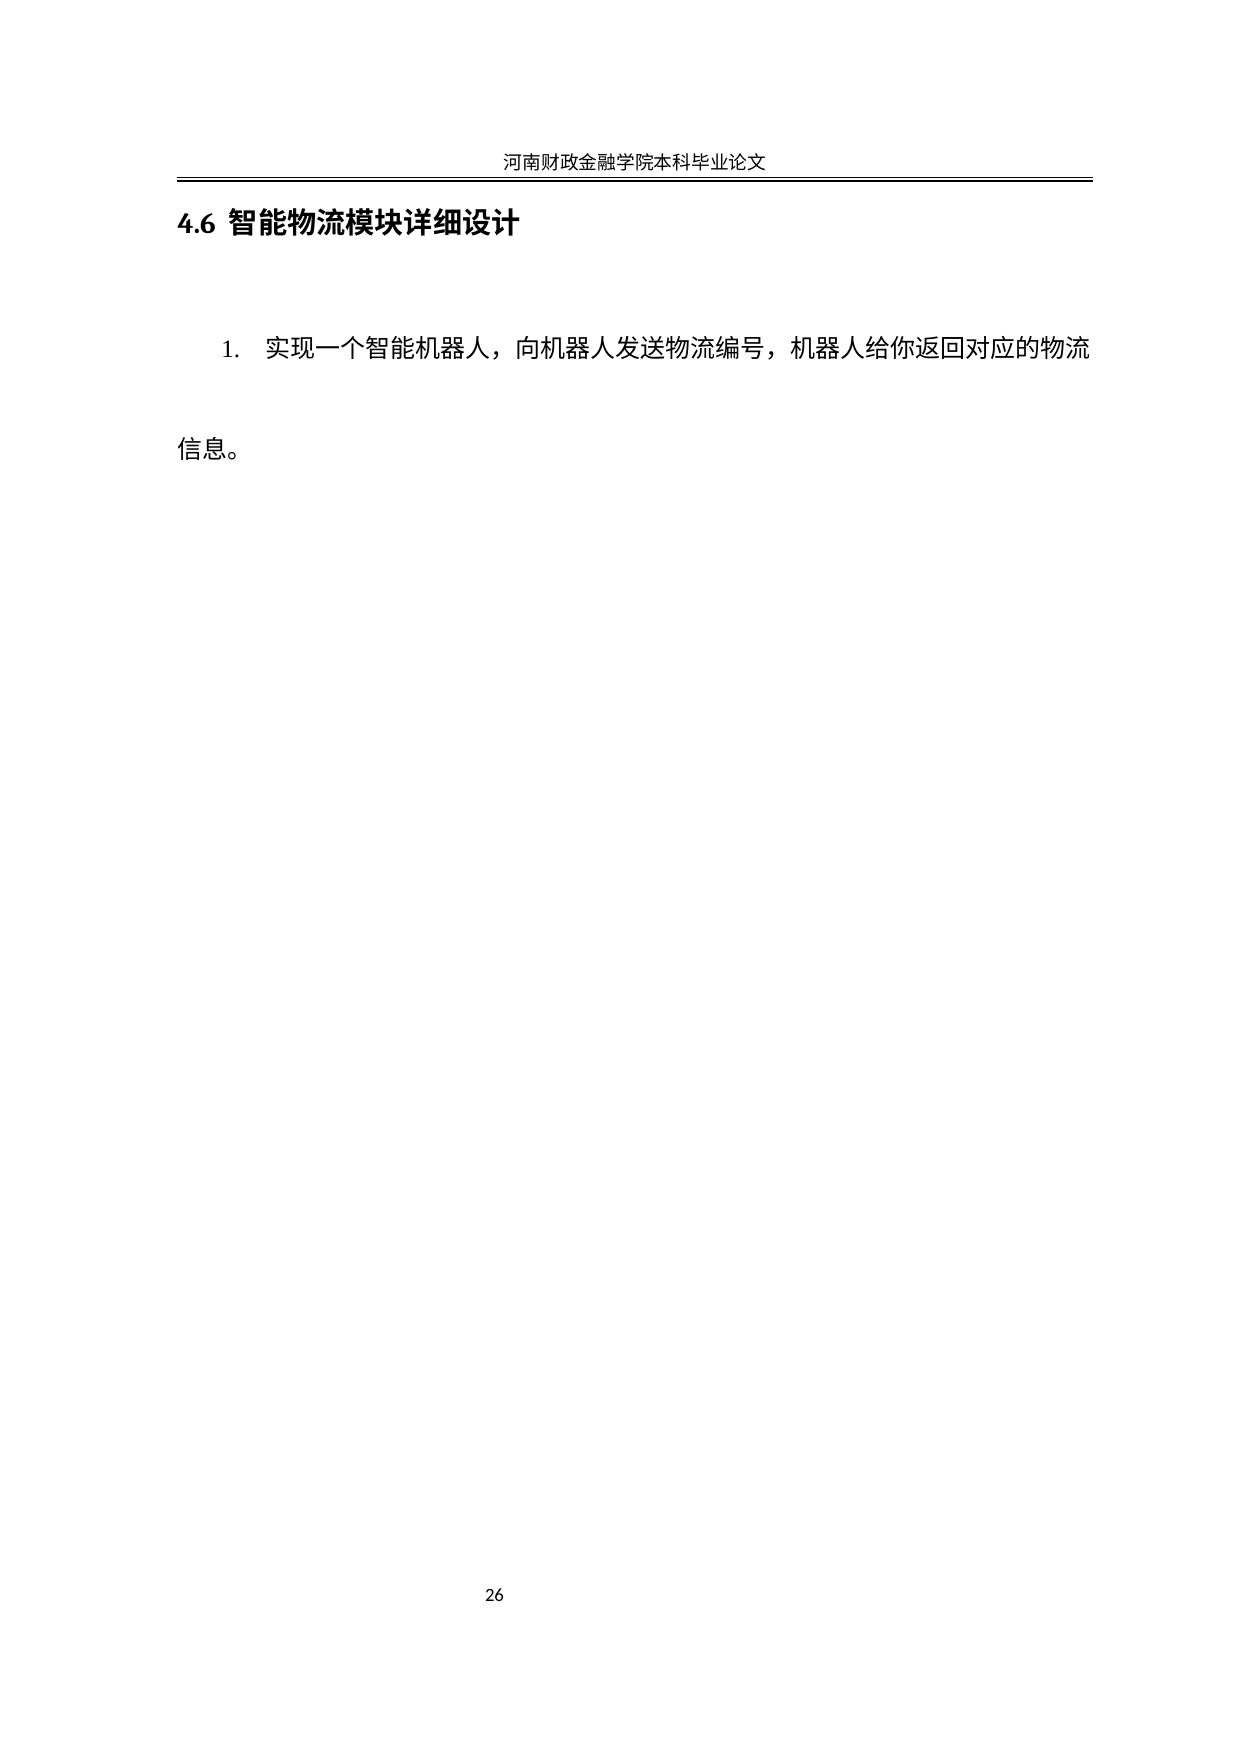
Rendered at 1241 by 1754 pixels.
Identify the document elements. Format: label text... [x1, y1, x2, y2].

subtitle 智能物流模块详细设计 [177, 186, 1093, 254]
list 实现一个智能机器人，向机器人发送物流编号，机器人给你返回对应的物流信息。 [177, 312, 1093, 482]
